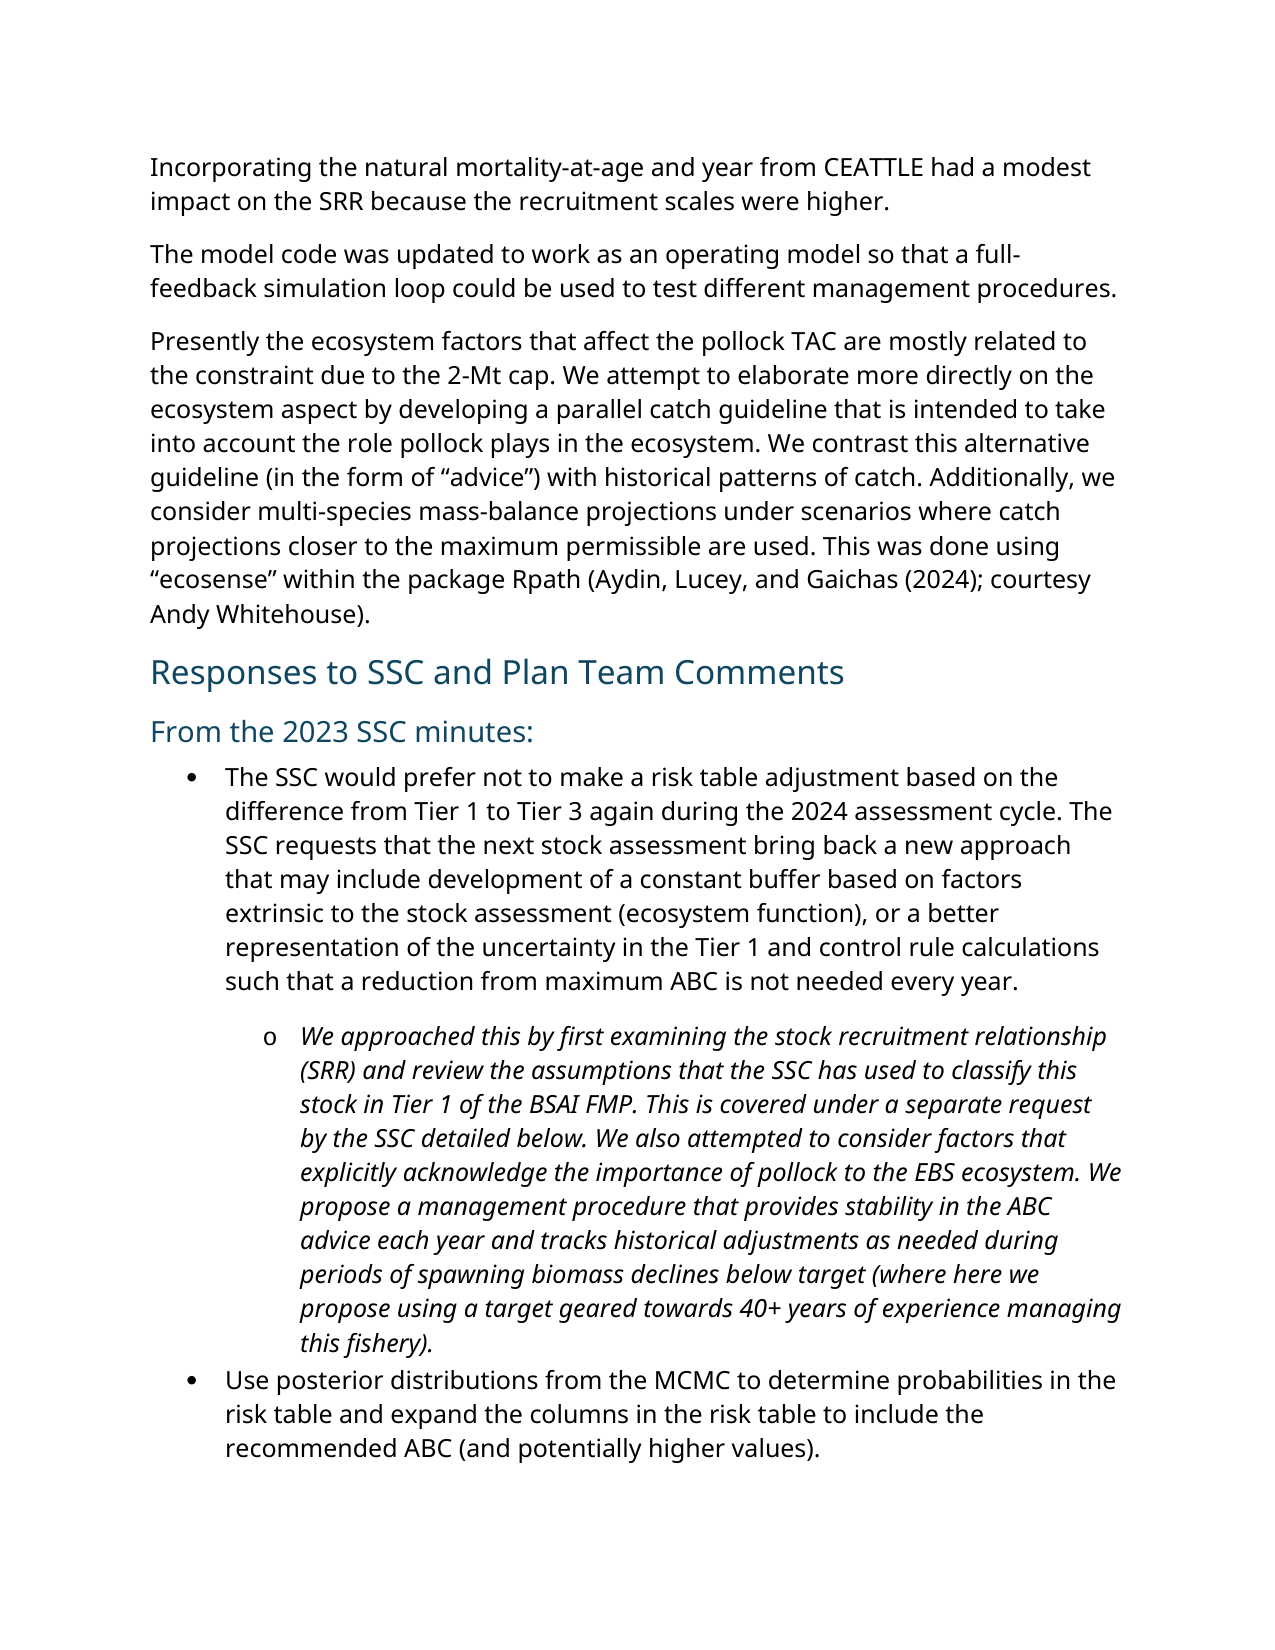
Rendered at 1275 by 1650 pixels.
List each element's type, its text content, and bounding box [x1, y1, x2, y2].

list We approached this by first examining the stock recruitment relationship (SRR) and review the assumptions that the SSC has used to classify this stock in Tier 1 of the BSAI FMP. This is covered under a separate request by the SSC detailed below. We also attempted to consider factors that explicitly acknowledge the importance of pollock to the EBS ecosystem. We propose a management procedure that provides stability in the ABC advice each year and tracks historical adjustments as needed during periods of spawning biomass declines below target (where here we propose using a target geared towards 40+ years of experience managing this fishery). [262, 1018, 1125, 1359]
subtitle Responses to SSC and Plan Team Comments [150, 649, 1125, 694]
list Use posterior distributions from the MCMC to determine probabilities in the risk table and expand the columns in the risk table to include the recommended ABC (and potentially higher values). [187, 1363, 1125, 1465]
subtitle From the 2023 SSC minutes: [150, 711, 1125, 751]
text The model code was updated to work as an operating model so that a full-feedback simulation loop could be used to test different management procedures. [150, 237, 1125, 305]
text Incorporating the natural mortality-at-age and year from CEATTLE had a modest impact on the SRR because the recruitment scales were higher. [150, 150, 1125, 218]
text Presently the ecosystem factors that affect the pollock TAC are mostly related to the constraint due to the 2-Mt cap. We attempt to elaborate more directly on the ecosystem aspect by developing a parallel catch guideline that is intended to take into account the role pollock plays in the ecosystem. We contrast this alternative guideline (in the form of “advice”) with historical patterns of catch. Additionally, we consider multi-species mass-balance projections under scenarios where catch projections closer to the maximum permissible are used. This was done using “ecosense” within the package Rpath (Aydin, Lucey, and Gaichas (2024); courtesy Andy Whitehouse). [150, 324, 1125, 630]
list The SSC would prefer not to make a risk table adjustment based on the difference from Tier 1 to Tier 3 again during the 2024 assessment cycle. The SSC requests that the next stock assessment bring back a new approach that may include development of a constant buffer based on factors extrinsic to the stock assessment (ecosystem function), or a better representation of the uncertainty in the Tier 1 and control rule calculations such that a reduction from maximum ABC is not needed every year. [187, 759, 1125, 998]
